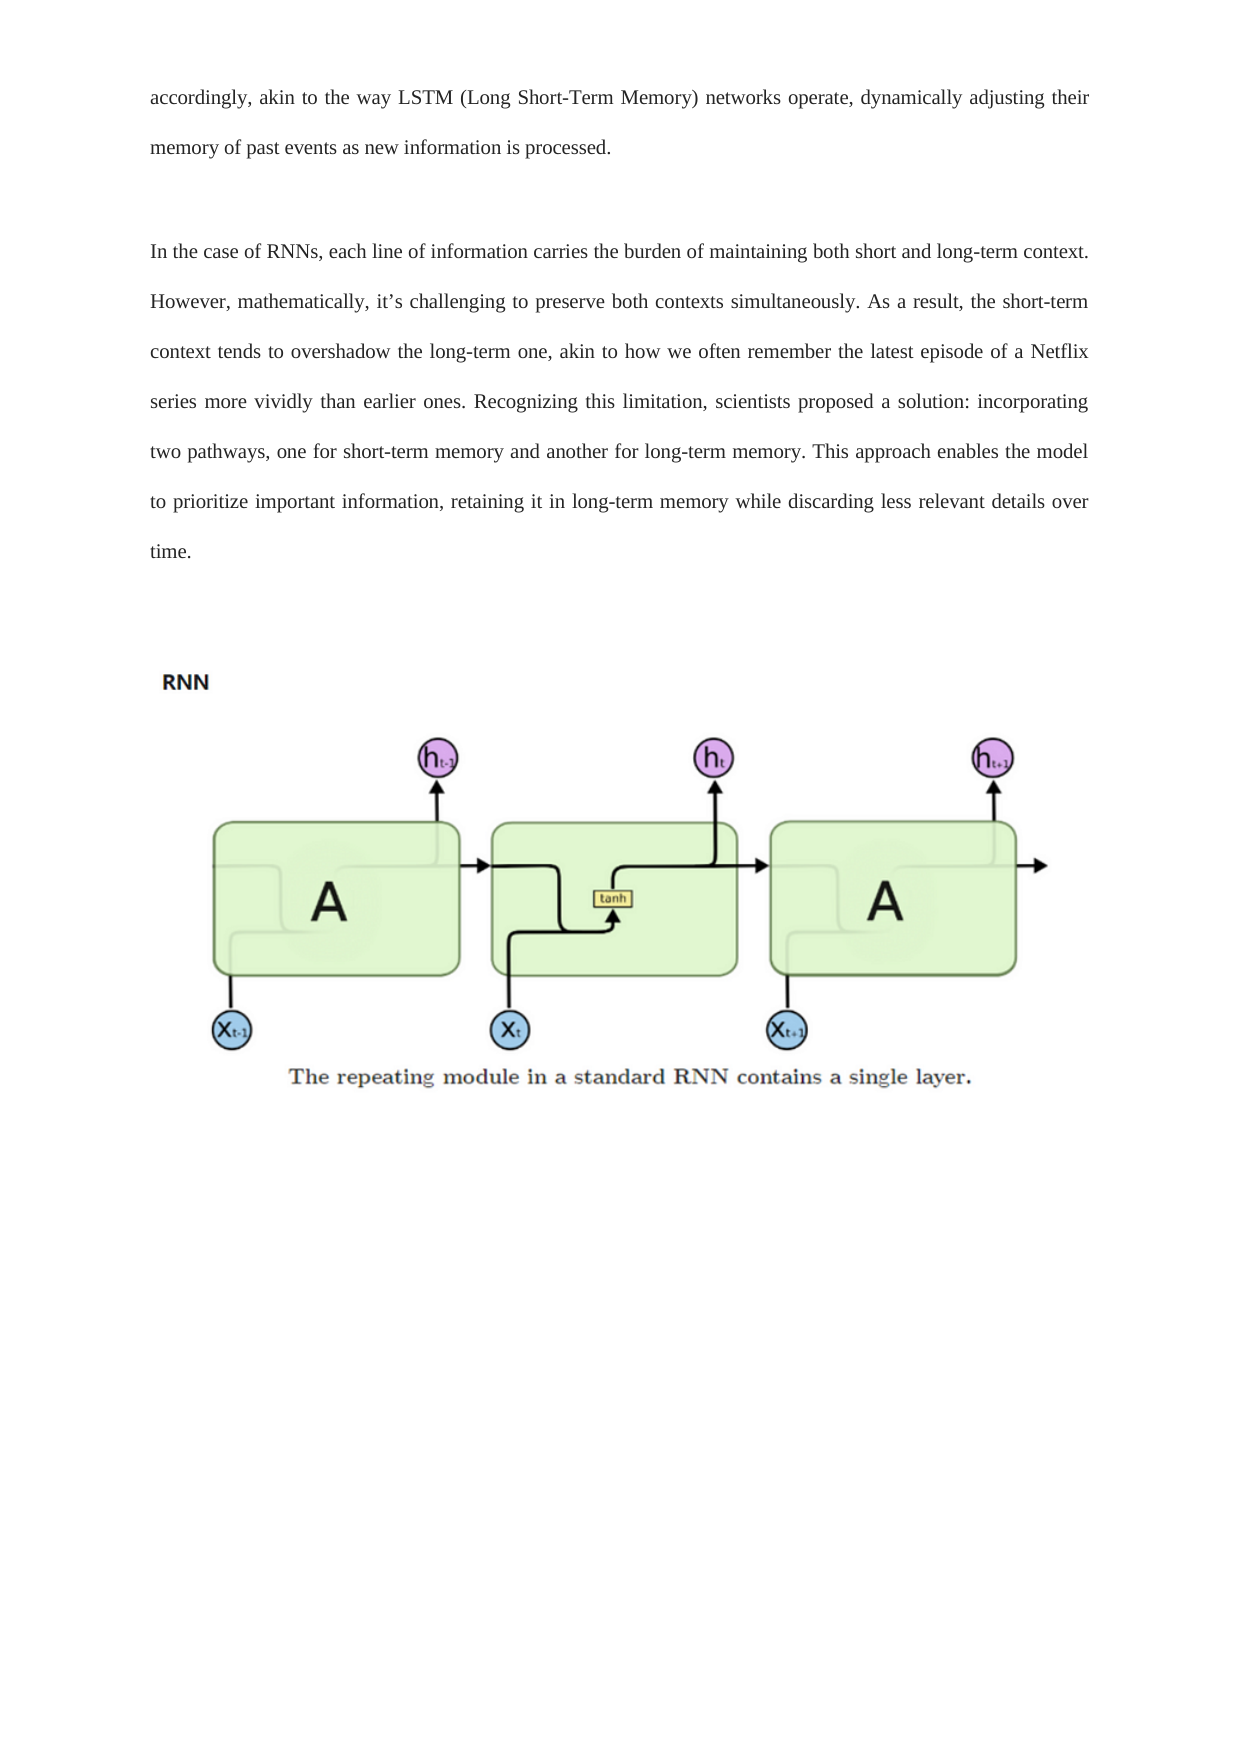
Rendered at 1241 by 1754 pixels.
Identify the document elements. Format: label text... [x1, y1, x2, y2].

picture [150, 666, 1091, 1104]
text In the case of RNNs, each line of information carries the burden of maintaining both short and long-term context. However, mathematically, it’s challenging to preserve both contexts simultaneously. As a result, the short-term context tends to overshadow the long-term one, akin to how we often remember the latest episode of a Netflix series more vividly than earlier ones. Recognizing this limitation, scientists proposed a solution: incorporating two pathways, one for short-term memory and another for long-term memory. This approach enables the model to prioritize important information, retaining it in long-term memory while discarding less relevant details over time. [150, 213, 1090, 563]
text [150, 59, 1090, 159]
